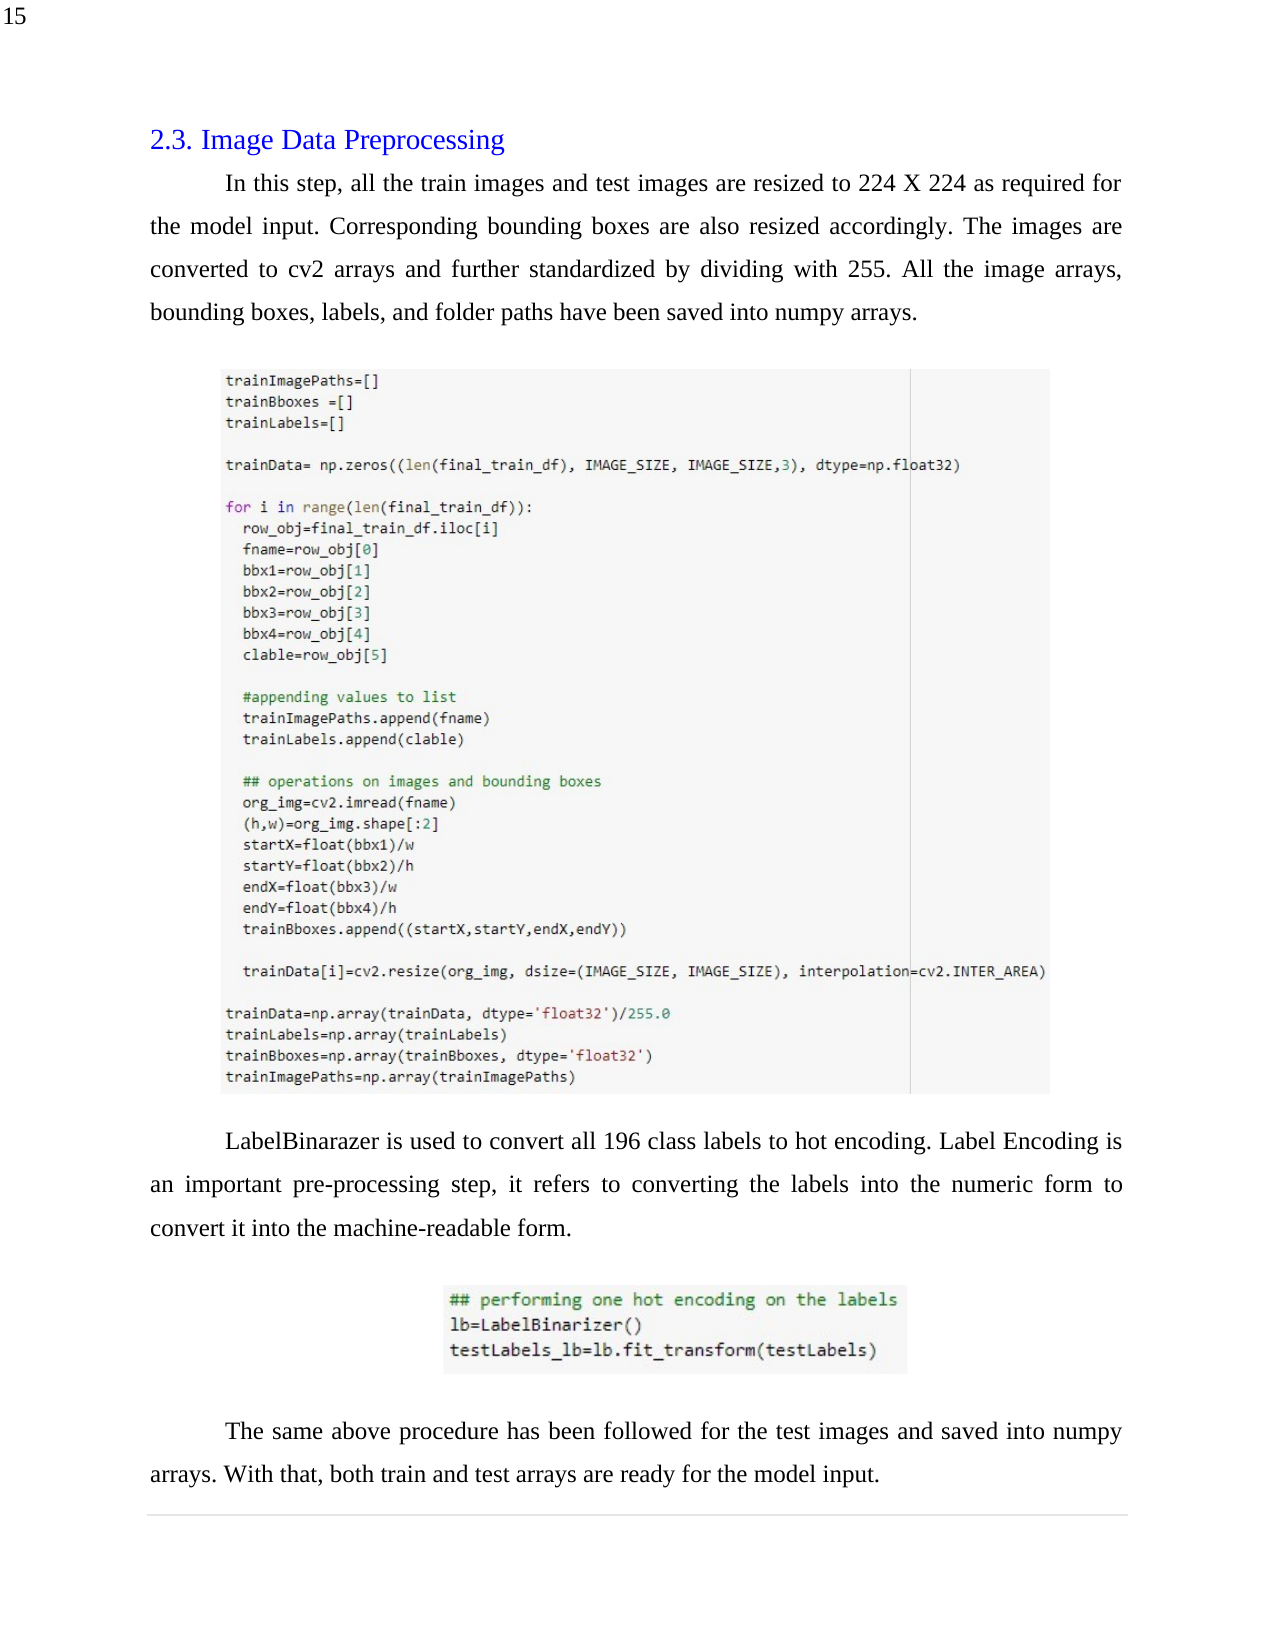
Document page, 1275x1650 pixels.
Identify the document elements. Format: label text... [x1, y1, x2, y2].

picture [220, 369, 1051, 1094]
text In this step, all the train images and test images are resized to 224 X 224 as required for the model input. Corresponding bounding boxes are also resized accordingly. The images are converted to cv2 arrays and further standardized by dividing with 255. All the image arrays, bounding boxes, labels, and folder paths have been saved into numpy arrays. [150, 168, 1124, 326]
picture [443, 1285, 908, 1374]
subtitle Image Data Preprocessing [150, 122, 1200, 156]
text LabelBinarazer is used to convert all 196 class labels to hot encoding. Label Encoding is an important pre-processing step, it refers to converting the labels into the numeric form to convert it into the machine-readable form. [150, 1126, 1124, 1241]
text The same above procedure has been followed for the test images and saved into numpy arrays. With that, both train and test arrays are ready for the model input. [150, 1416, 1124, 1488]
